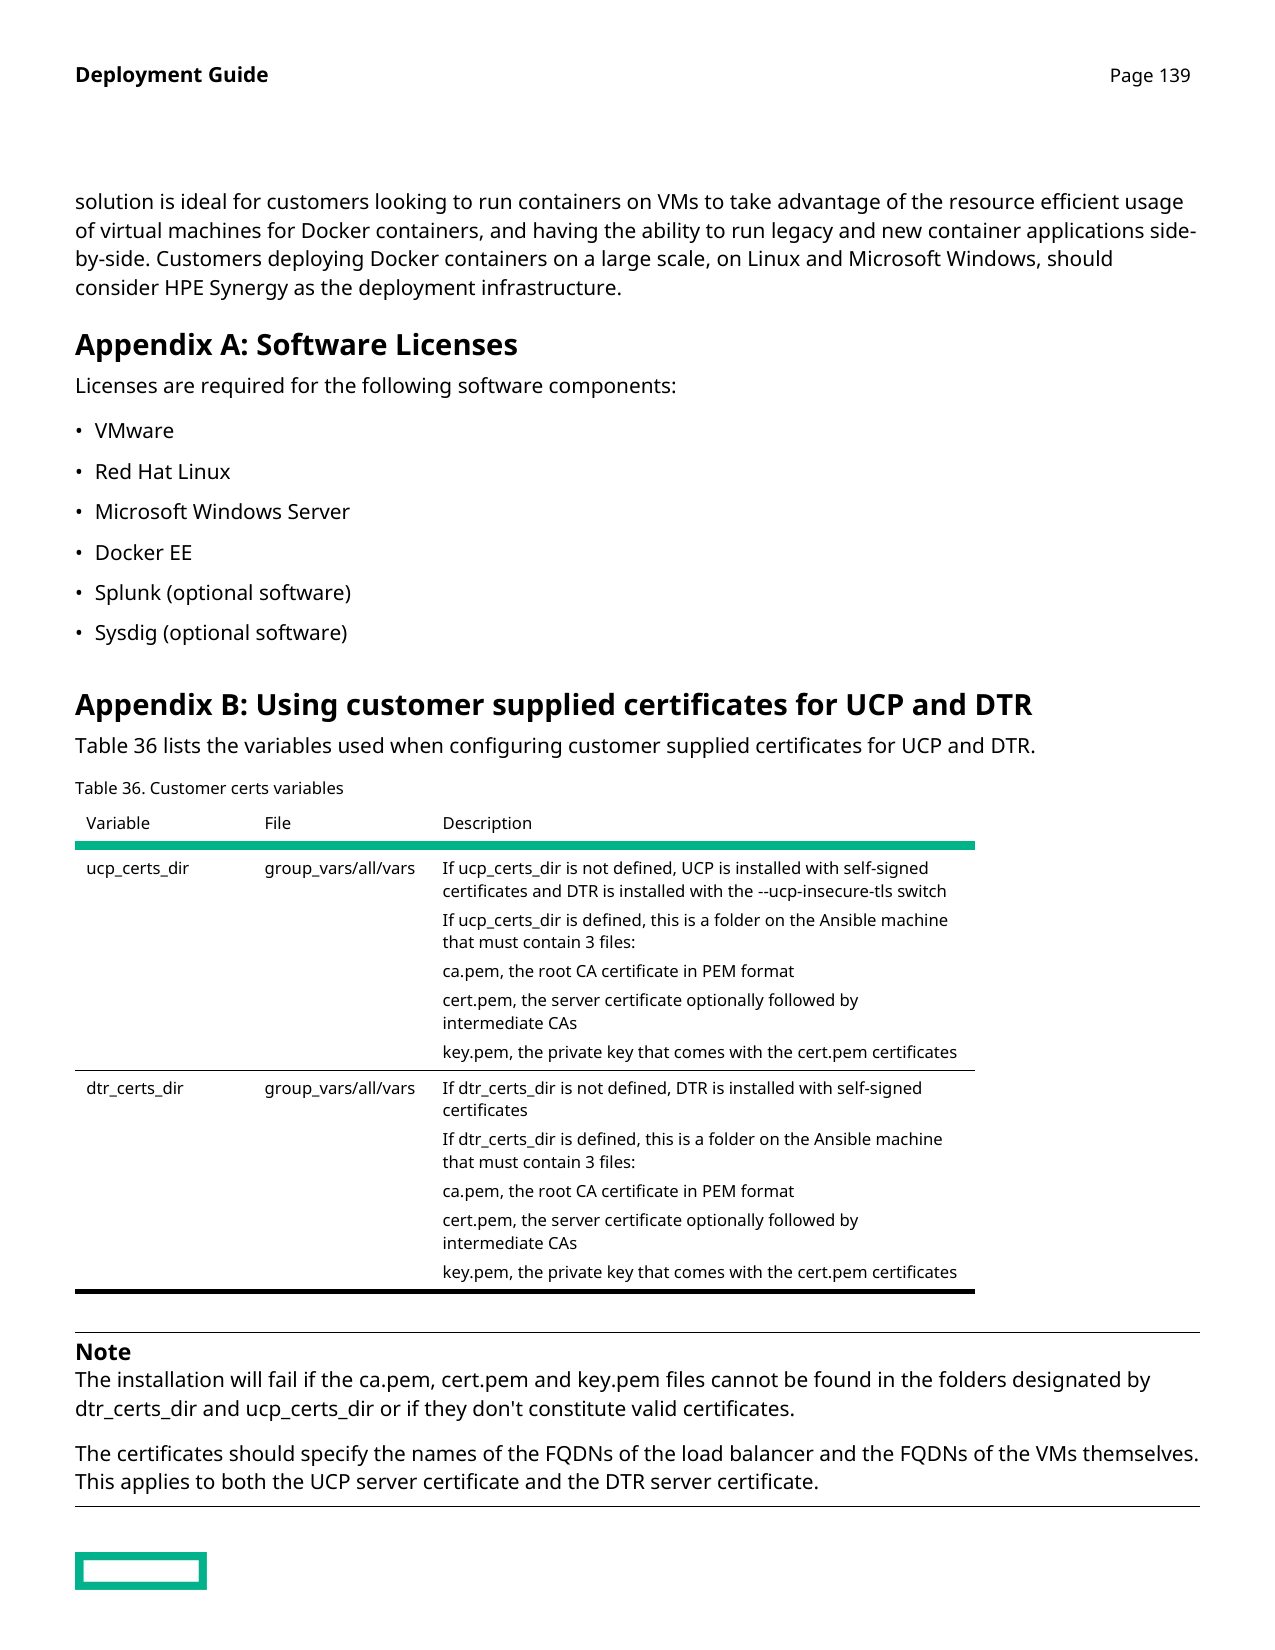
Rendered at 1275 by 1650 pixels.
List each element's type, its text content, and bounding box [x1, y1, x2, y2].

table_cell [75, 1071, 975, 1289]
text Red Hat Linux [75, 457, 1200, 485]
subtitle Appendix A: Software Licenses [75, 324, 1200, 364]
text Note [75, 1333, 1200, 1365]
text Docker EE [75, 538, 1200, 566]
subtitle Appendix B: Using customer supplied certificates for UCP and DTR [75, 684, 1200, 724]
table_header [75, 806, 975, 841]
text The installation will fail if the ca.pem, cert.pem and key.pem files cannot be found in the folders designated by dtr_certs_dir and ucp_certs_dir or if they don't constitute valid certificates. [75, 1365, 1200, 1422]
text VMware [75, 416, 1200, 445]
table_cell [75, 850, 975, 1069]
text Splunk (optional software) [75, 578, 1200, 607]
text Table 36. Customer certs variables [75, 777, 1200, 799]
text Microsoft Windows Server [75, 497, 1200, 526]
text The certificates should specify the names of the FQDNs of the load balancer and the FQDNs of the VMs themselves. This applies to both the UCP server certificate and the DTR server certificate. [75, 1439, 1200, 1506]
text Licenses are required for the following software components: [75, 371, 1200, 400]
text Sysdig (optional software) [75, 618, 1200, 647]
picture [75, 1552, 207, 1590]
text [75, 187, 1200, 301]
text Table 36 lists the variables used when configuring customer supplied certificates for UCP and DTR. [75, 732, 1200, 760]
